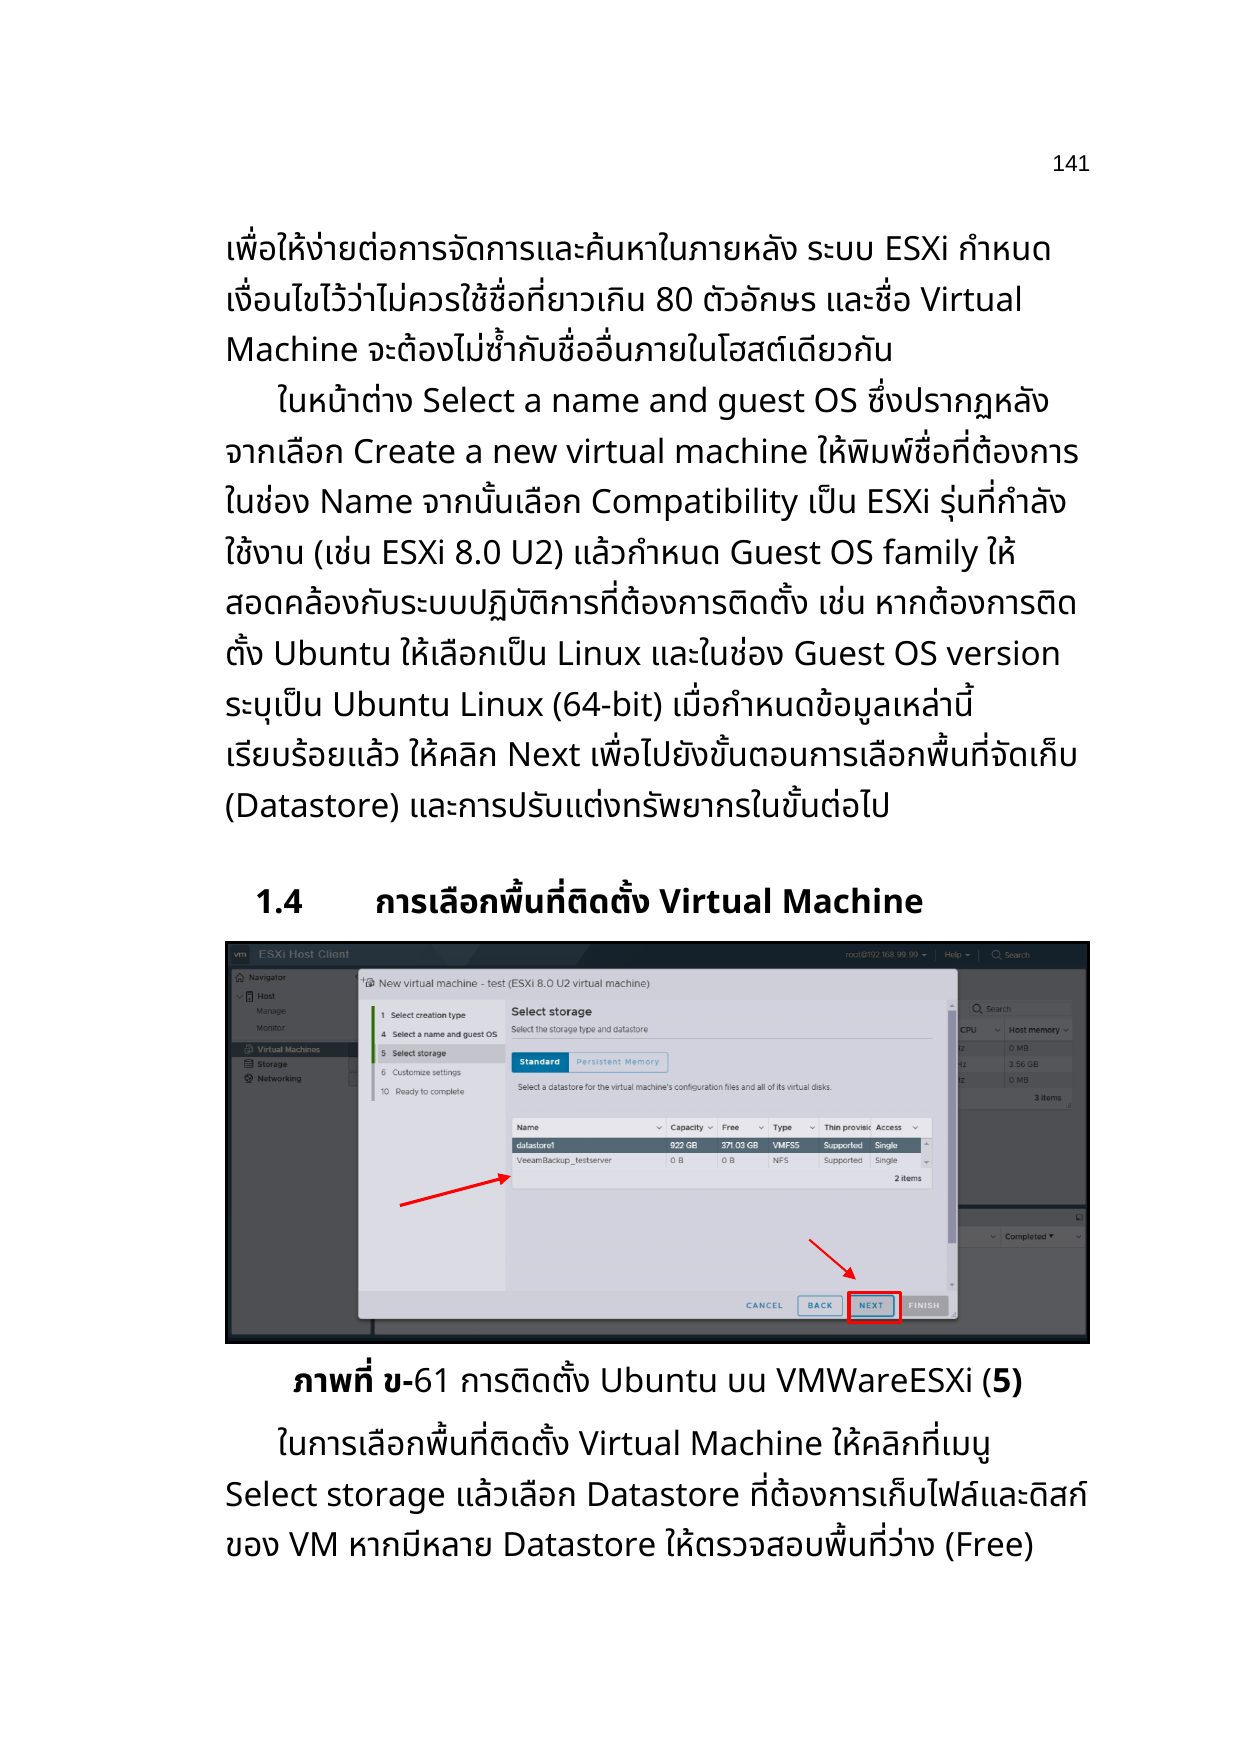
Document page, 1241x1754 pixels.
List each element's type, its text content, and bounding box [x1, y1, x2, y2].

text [225, 1420, 1090, 1572]
list การเลือกพื้นที่ติดตั้ง Virtual Machine [255, 878, 1090, 928]
text ในหน้าต่าง Select a name and guest OS ซึ่งปรากฏหลังจากเลือก Create a new virtual machine ให้พิมพ์ชื่อที่ต้องการในช่อง Name จากนั้นเลือก Compatibility เป็น ESXi รุ่นที่กำลังใช้งาน (เช่น ESXi 8.0 U2) แล้วกำหนด Guest OS family ให้สอดคล้องกับระบบปฏิบัติการที่ต้องการติดตั้ง เช่น หากต้องการติดตั้ง Ubuntu ให้เลือกเป็น Linux และในช่อง Guest OS version ระบุเป็น Ubuntu Linux (64-bit) เมื่อกำหนดข้อมูลเหล่านี้เรียบร้อยแล้ว ให้คลิก Next เพื่อไปยังขั้นตอนการเลือกพื้นที่จัดเก็บ (Datastore) และการปรับแต่งทรัพยากรในขั้นต่อไป [225, 377, 1090, 832]
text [225, 225, 1090, 377]
picture [228, 944, 1087, 1341]
